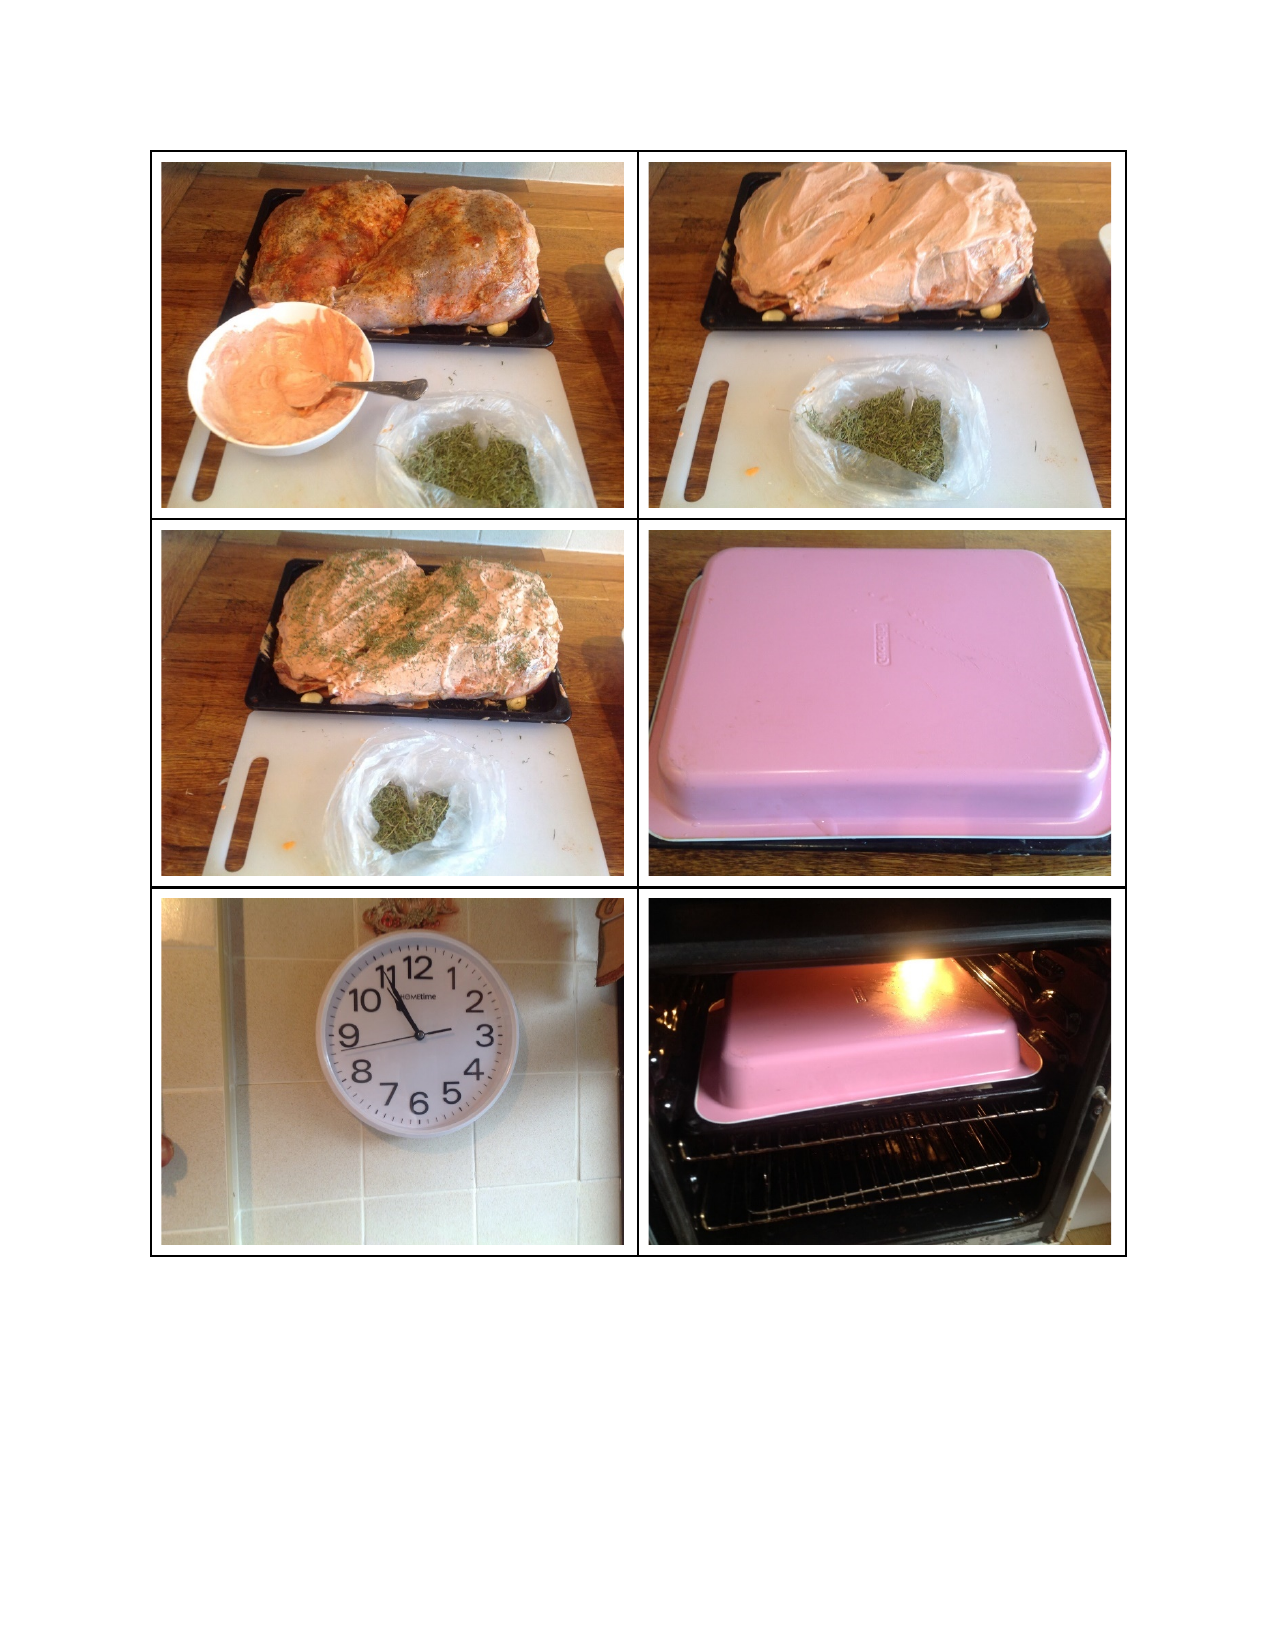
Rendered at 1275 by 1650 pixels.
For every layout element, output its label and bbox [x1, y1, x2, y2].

picture [161, 898, 624, 1245]
table_cell [152, 152, 637, 518]
table_cell [152, 889, 637, 1255]
picture [648, 898, 1112, 1245]
picture [161, 530, 624, 876]
picture [648, 530, 1112, 876]
table_cell [639, 520, 1125, 886]
table_cell [152, 520, 637, 886]
table_cell [639, 152, 1125, 518]
table_cell [639, 889, 1125, 1255]
picture [648, 162, 1112, 508]
picture [161, 162, 624, 508]
